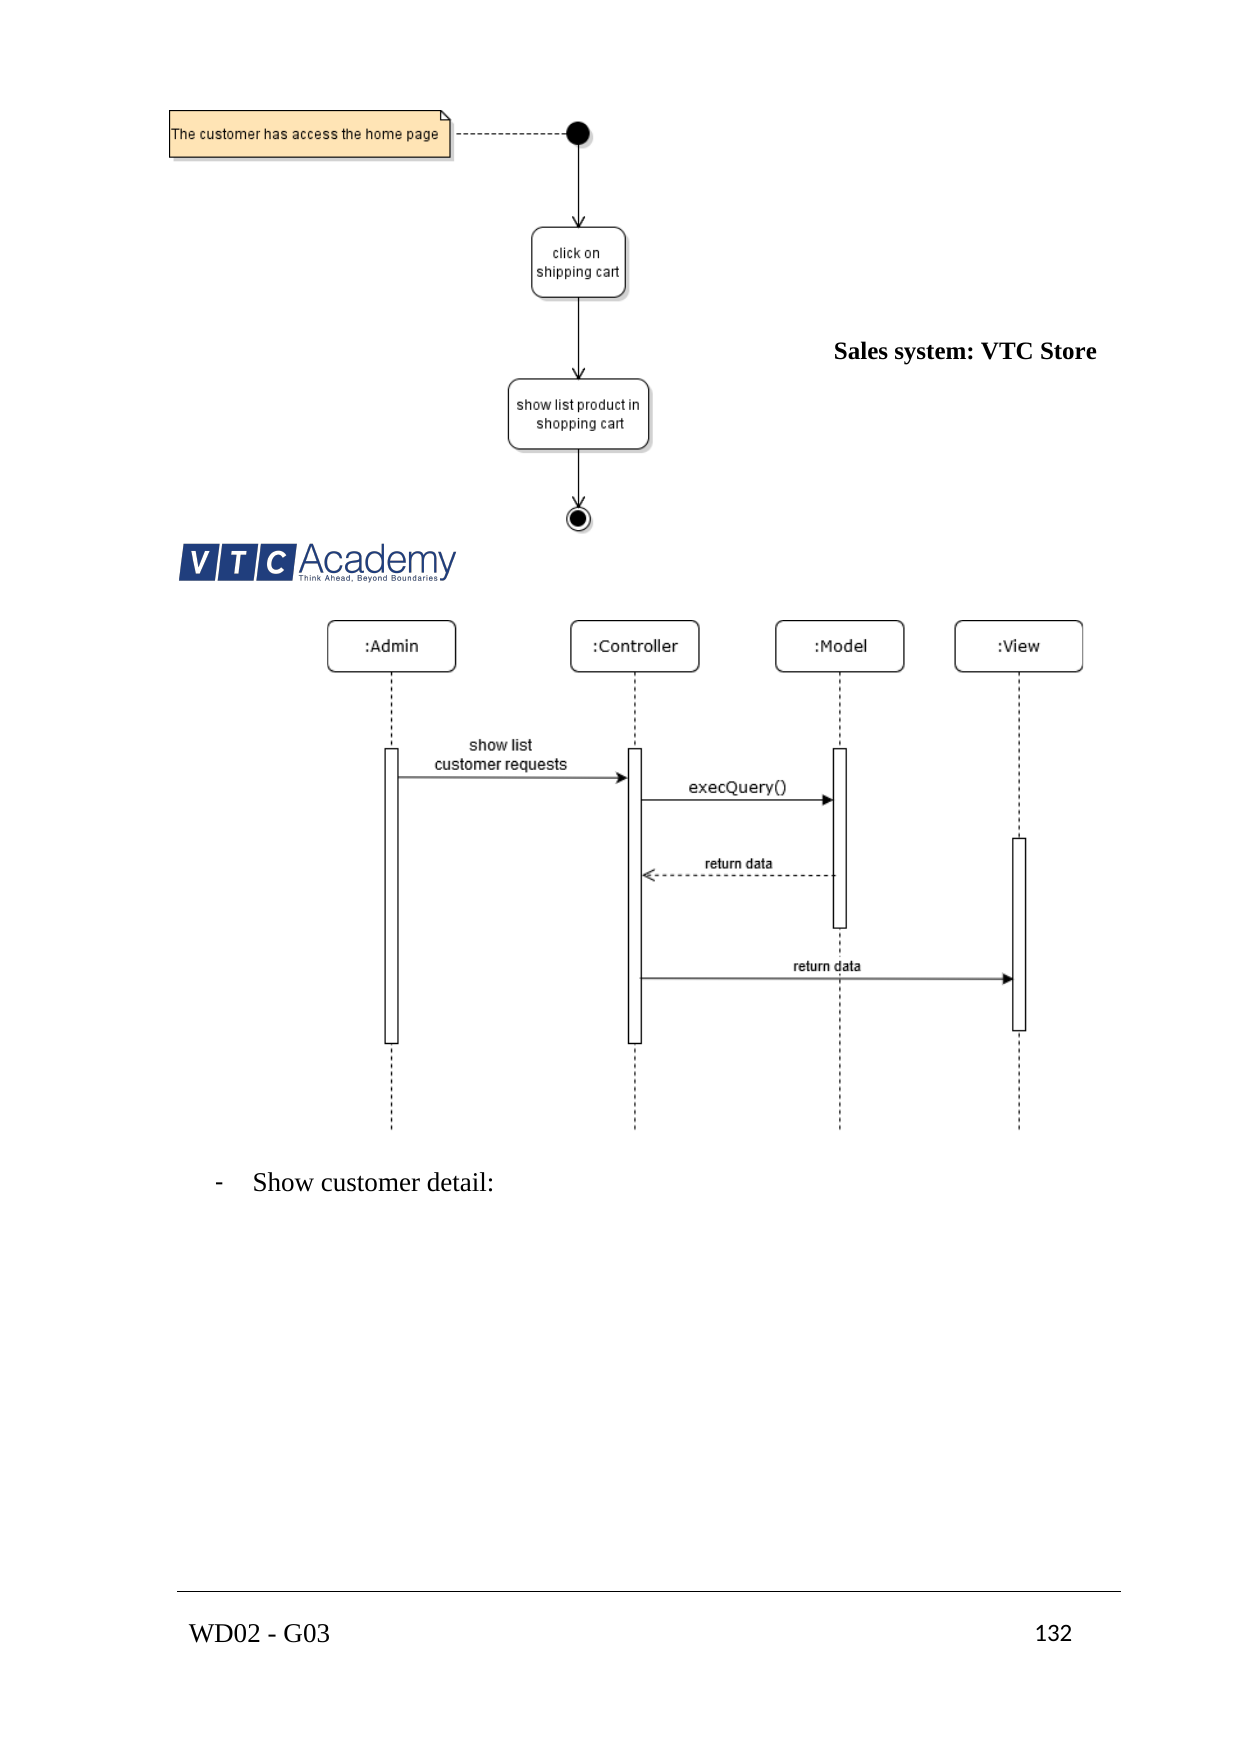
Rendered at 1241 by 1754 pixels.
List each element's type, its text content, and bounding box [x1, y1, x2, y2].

picture [169, 110, 654, 591]
list Show customer detail: [215, 1165, 1122, 1198]
picture [327, 620, 1084, 1134]
